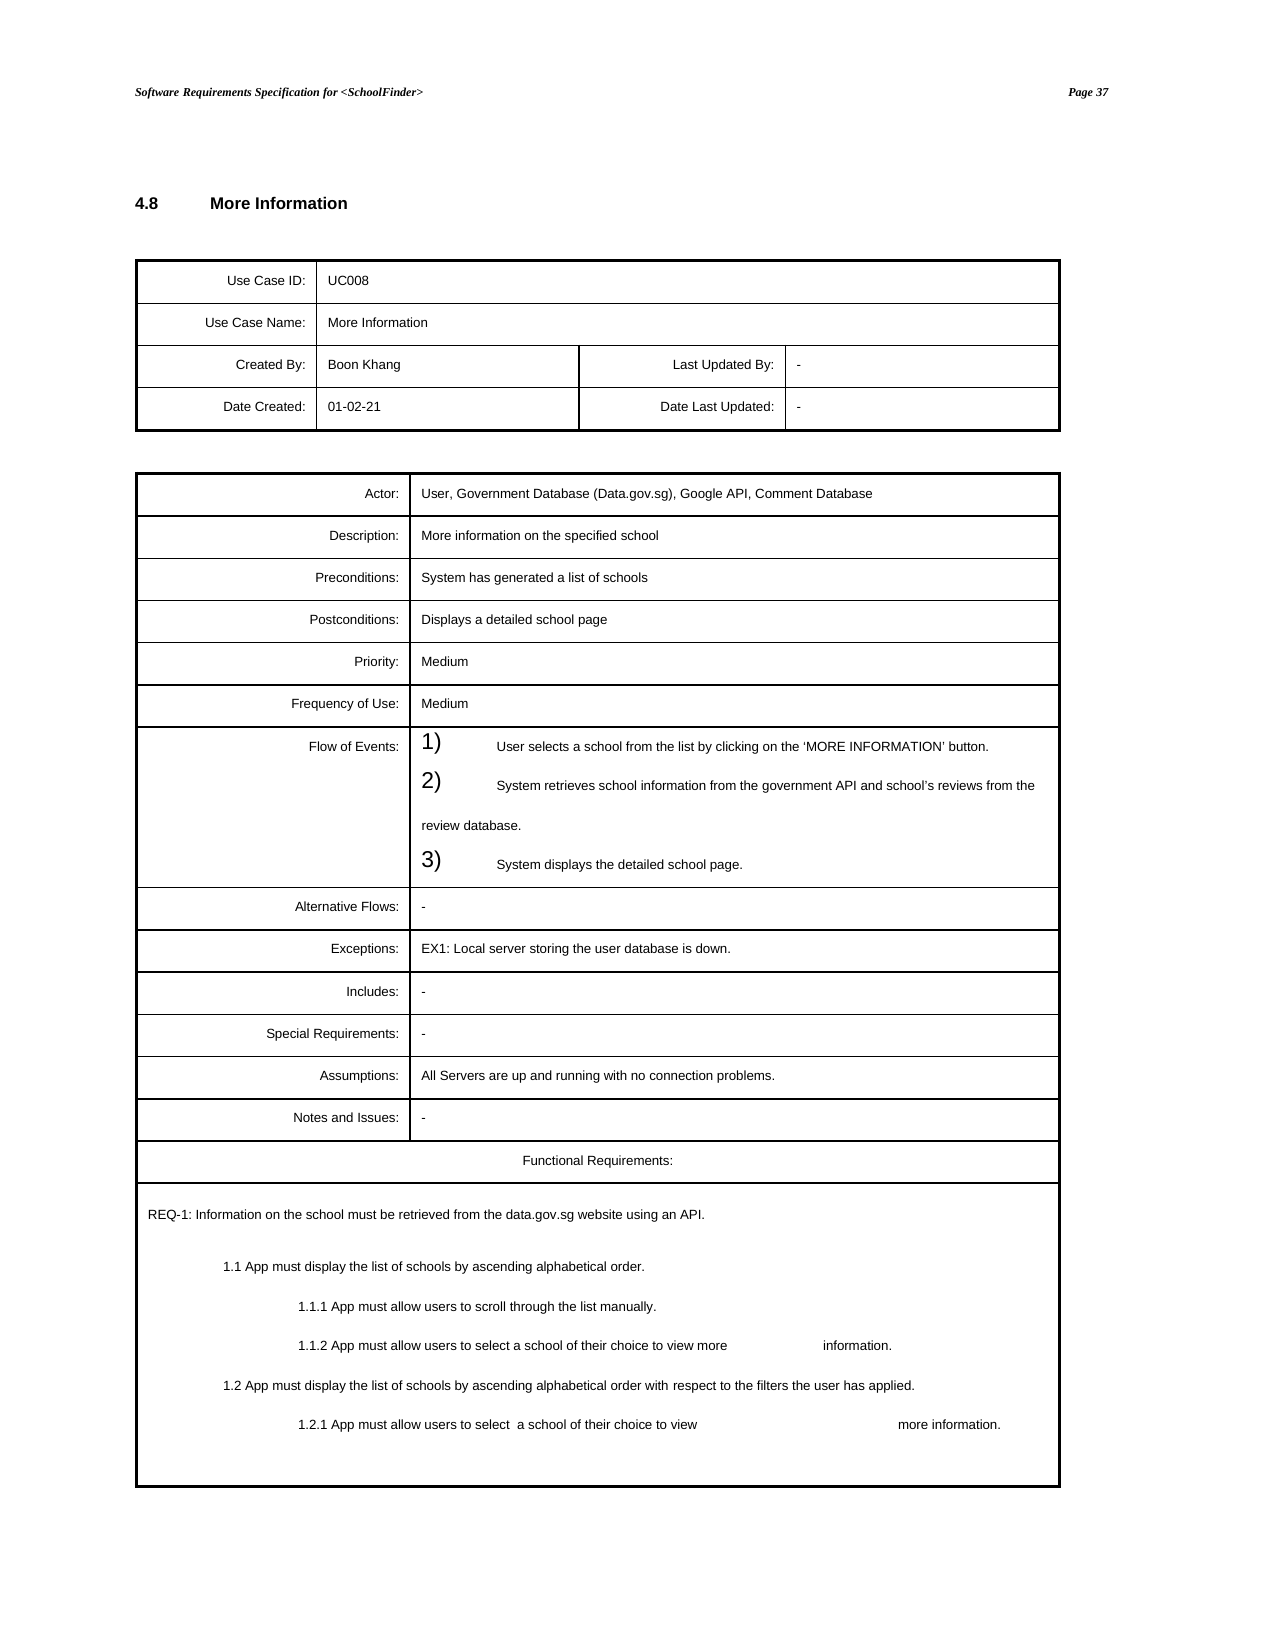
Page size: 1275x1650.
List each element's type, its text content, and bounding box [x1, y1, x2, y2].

table_header User, Government Database (Data.gov.sg), Google API, Comment Database [411, 475, 1058, 515]
table_cell Functional Requirements: [138, 1142, 1058, 1182]
table_header Actor: [138, 475, 409, 515]
table_cell System has generated a list of schools [411, 559, 1058, 600]
table_cell Date Last Updated: [580, 388, 785, 429]
table_cell Medium [411, 686, 1058, 726]
table_header UC008 [317, 262, 1058, 302]
table_cell Medium [411, 643, 1058, 684]
table_cell Displays a detailed school page [411, 601, 1058, 642]
table_cell EX1: Local server storing the user database is down. [411, 931, 1058, 971]
table_cell - [786, 346, 1058, 387]
table_cell Boon Khang [317, 346, 578, 387]
table_cell Created By: [138, 346, 316, 387]
table_cell Frequency of Use: [138, 686, 409, 726]
table_cell More information on the specified school [411, 517, 1058, 557]
table_cell Postconditions: [138, 601, 409, 642]
table_header Use Case ID: [138, 262, 316, 302]
table_cell Notes and Issues: [138, 1100, 409, 1140]
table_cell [138, 1184, 1058, 1485]
table_cell Includes: [138, 973, 409, 1013]
table_cell Flow of Events: [138, 728, 409, 887]
table_cell Date Created: [138, 388, 316, 429]
table_cell More Information [317, 304, 1058, 344]
table_cell Exceptions: [138, 931, 409, 971]
table_cell - [411, 973, 1058, 1013]
table_cell Use Case Name: [138, 304, 316, 344]
table_cell Alternative Flows: [138, 888, 409, 929]
table_cell Special Requirements: [138, 1015, 409, 1056]
table_cell Preconditions: [138, 559, 409, 600]
table_cell Assumptions: [138, 1057, 409, 1098]
table_cell - [411, 1015, 1058, 1056]
table_cell User selects a school from the list by clicking on the ‘MORE INFORMATION’ button. System retrieves school information from the government API and school’s reviews from the review database. System displays the detailed school page. [411, 728, 1058, 887]
table_cell Priority: [138, 643, 409, 684]
table_cell All Servers are up and running with no connection problems. [411, 1057, 1058, 1098]
table_cell Last Updated By: [580, 346, 785, 387]
table_cell 01-02-21 [317, 388, 578, 429]
table_cell Description: [138, 517, 409, 557]
table_cell - [411, 1100, 1058, 1140]
table_cell - [411, 888, 1058, 929]
table_cell - [786, 388, 1058, 429]
subtitle More Information [135, 179, 1140, 213]
